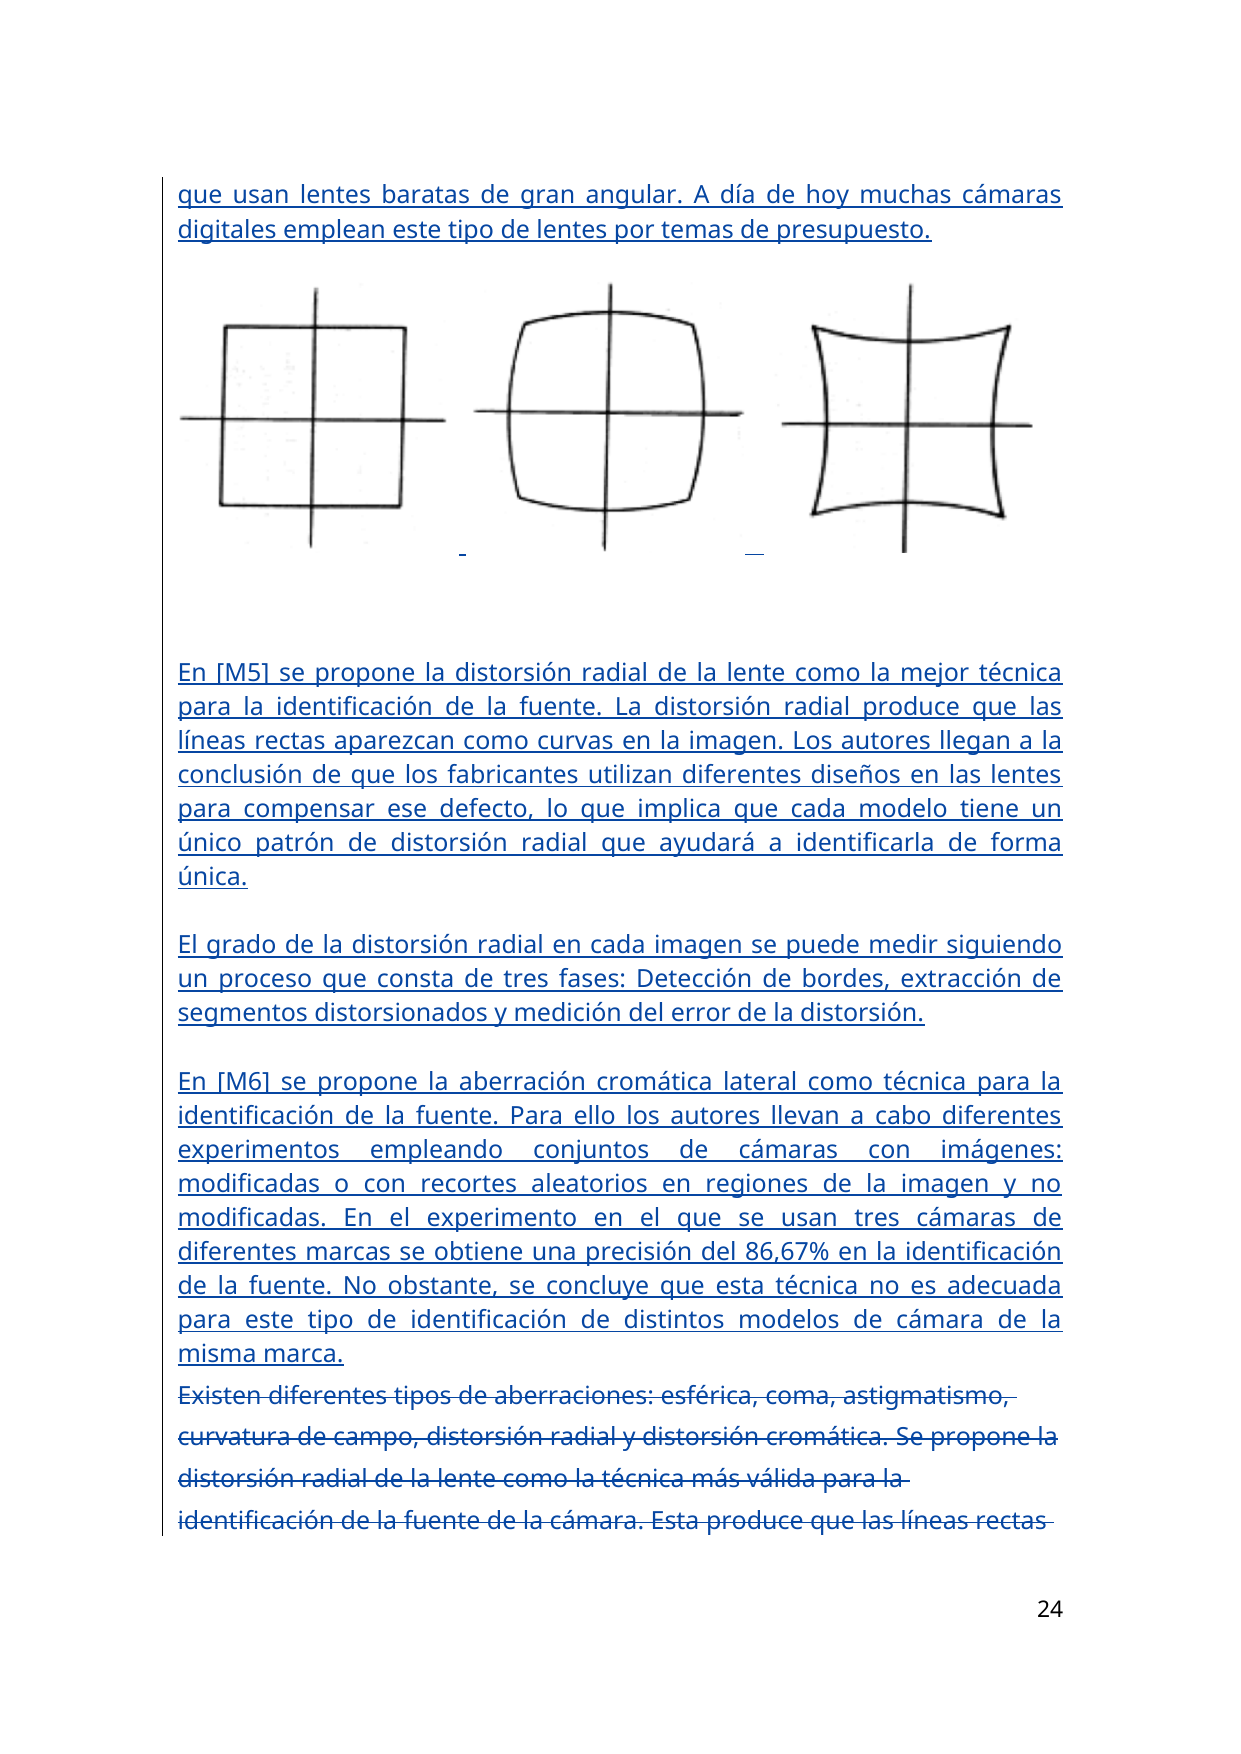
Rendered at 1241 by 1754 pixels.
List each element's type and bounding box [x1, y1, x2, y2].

picture [465, 281, 745, 553]
picture [177, 279, 459, 553]
picture [763, 280, 1033, 553]
